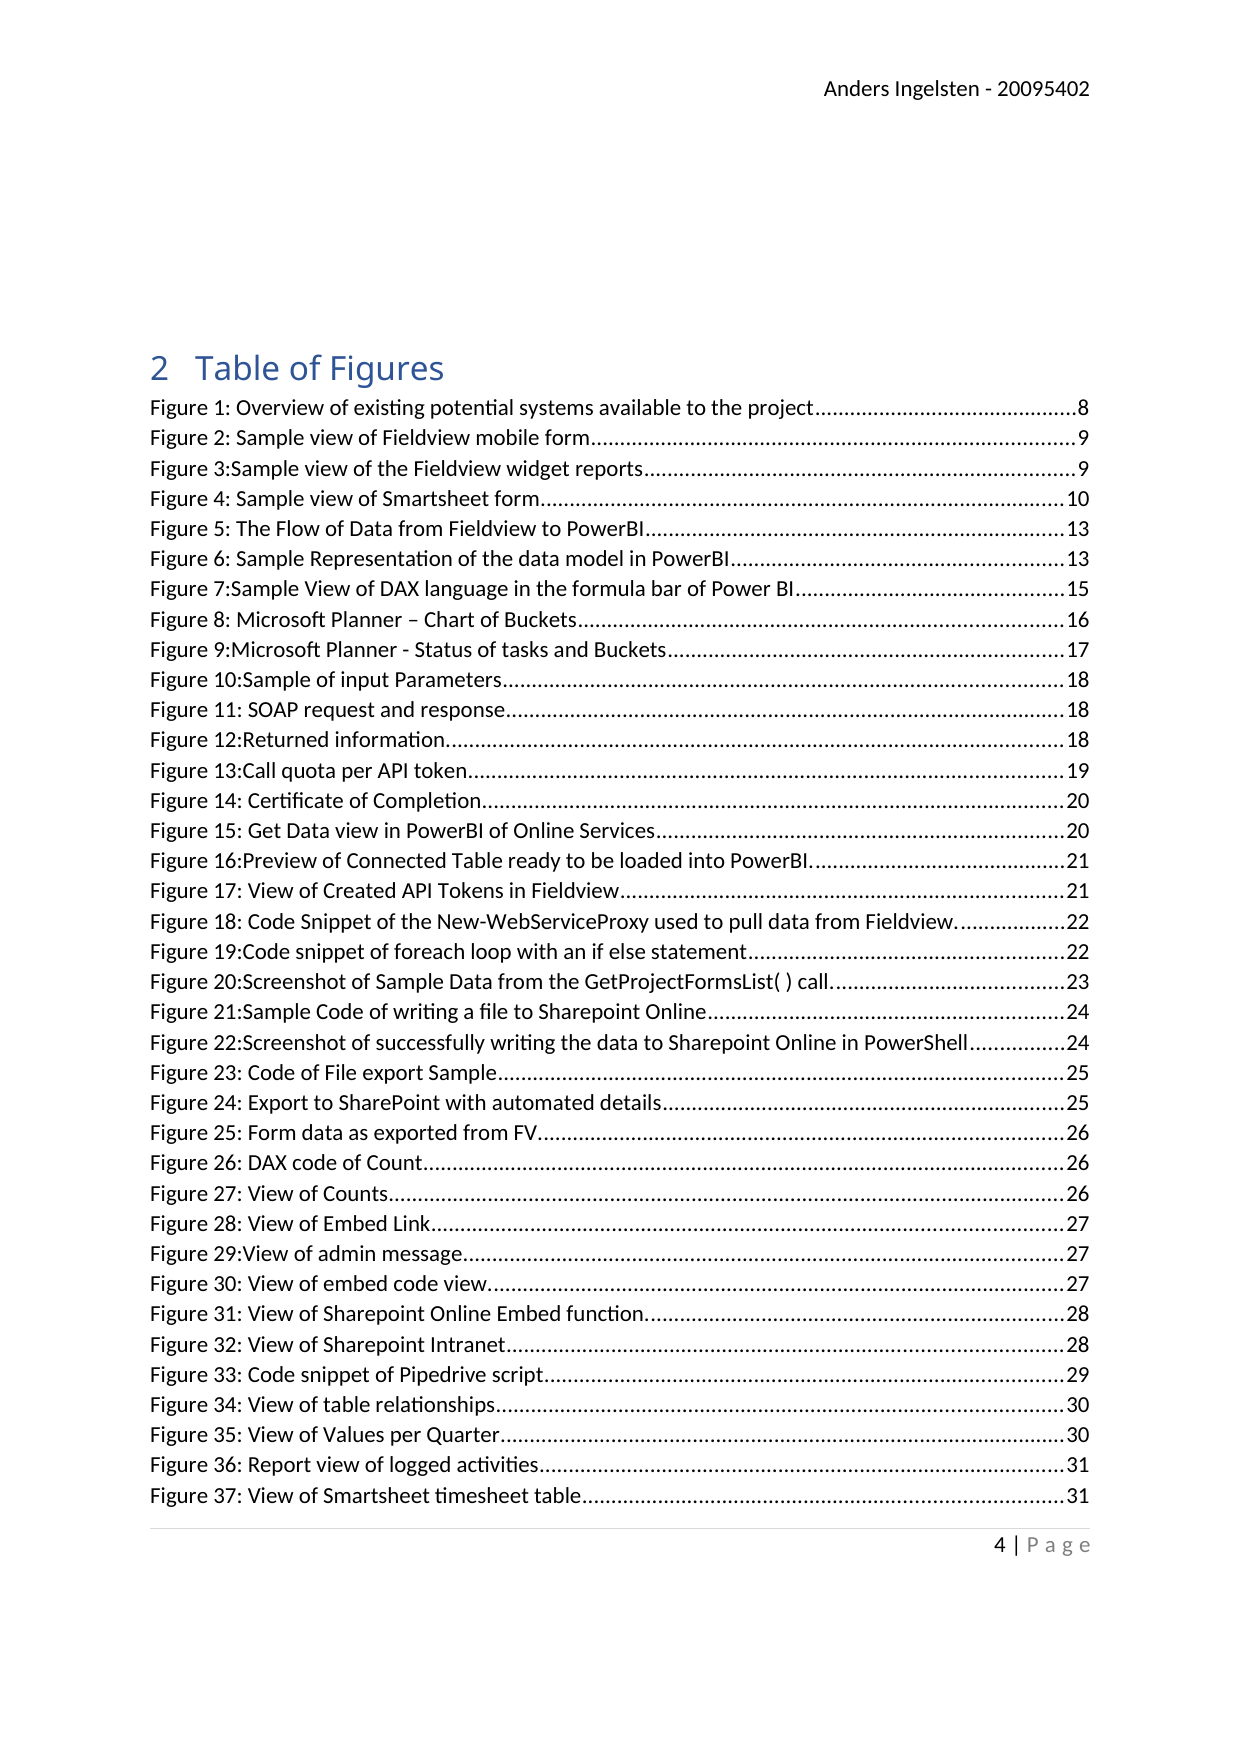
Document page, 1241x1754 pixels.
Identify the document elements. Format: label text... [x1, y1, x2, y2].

text Figure 21:Sample Code of writing a file to Sharepoint Online 24 [150, 997, 1090, 1026]
text Figure 23: Code of File export Sample 25 [150, 1058, 1090, 1086]
text Figure 12:Returned information. 18 [150, 726, 1090, 754]
text Figure 30: View of embed code view. 27 [150, 1269, 1090, 1297]
text Figure 22:Screenshot of successfully writing the data to Sharepoint Online in PowerShell 24 [150, 1028, 1090, 1056]
text Figure 7:Sample View of DAX language in the formula bar of Power BI 15 [150, 574, 1090, 603]
text Figure 4: Sample view of Smartsheet form 10 [150, 484, 1090, 512]
text Figure 14: Certificate of Completion 20 [150, 786, 1090, 814]
text Figure 2: Sample view of Fieldview mobile form 9 [150, 423, 1090, 452]
text Figure 28: View of Embed Link 27 [150, 1209, 1090, 1237]
text Figure 31: View of Sharepoint Online Embed function. 28 [150, 1299, 1090, 1328]
text Figure 25: Form data as exported from FV. 26 [150, 1118, 1090, 1146]
text Figure 34: View of table relationships 30 [150, 1390, 1090, 1418]
text Figure 5: The Flow of Data from Fieldview to PowerBI 13 [150, 514, 1090, 542]
text Figure 8: Microsoft Planner – Chart of Buckets 16 [150, 605, 1090, 633]
text Figure 11: SOAP request and response 18 [150, 695, 1090, 723]
text Figure 17: View of Created API Tokens in Fieldview 21 [150, 877, 1090, 905]
text Figure 29:View of admin message 27 [150, 1239, 1090, 1267]
text Figure 6: Sample Representation of the data model in PowerBI 13 [150, 544, 1090, 572]
text Figure 24: Export to SharePoint with automated details 25 [150, 1088, 1090, 1116]
text Figure 13:Call quota per API token 19 [150, 756, 1090, 784]
text Figure 18: Code Snippet of the New-WebServiceProxy used to pull data from Fieldview. 22 [150, 907, 1090, 935]
subtitle Table of Figures [150, 344, 1090, 390]
text Figure 1: Overview of existing potential systems available to the project 8 [150, 393, 1090, 421]
text Figure 37: View of Smartsheet timesheet table 31 [150, 1481, 1090, 1509]
text Figure 16:Preview of Connected Table ready to be loaded into PowerBI. 21 [150, 846, 1090, 874]
text Figure 36: Report view of logged activities 31 [150, 1451, 1090, 1479]
text Figure 35: View of Values per Quarter 30 [150, 1420, 1090, 1448]
text Figure 33: Code snippet of Pipedrive script 29 [150, 1360, 1090, 1388]
text Figure 10:Sample of input Parameters 18 [150, 665, 1090, 693]
text Figure 19:Code snippet of foreach loop with an if else statement 22 [150, 937, 1090, 965]
text Figure 20:Screenshot of Sample Data from the GetProjectFormsList( ) call. 23 [150, 967, 1090, 995]
text Figure 15: Get Data view in PowerBI of Online Services 20 [150, 816, 1090, 844]
text Figure 32: View of Sharepoint Intranet 28 [150, 1330, 1090, 1358]
text Figure 26: DAX code of Count 26 [150, 1148, 1090, 1177]
text Figure 3:Sample view of the Fieldview widget reports 9 [150, 454, 1090, 482]
text Figure 9:Microsoft Planner - Status of tasks and Buckets 17 [150, 635, 1090, 663]
text Figure 27: View of Counts 26 [150, 1179, 1090, 1207]
